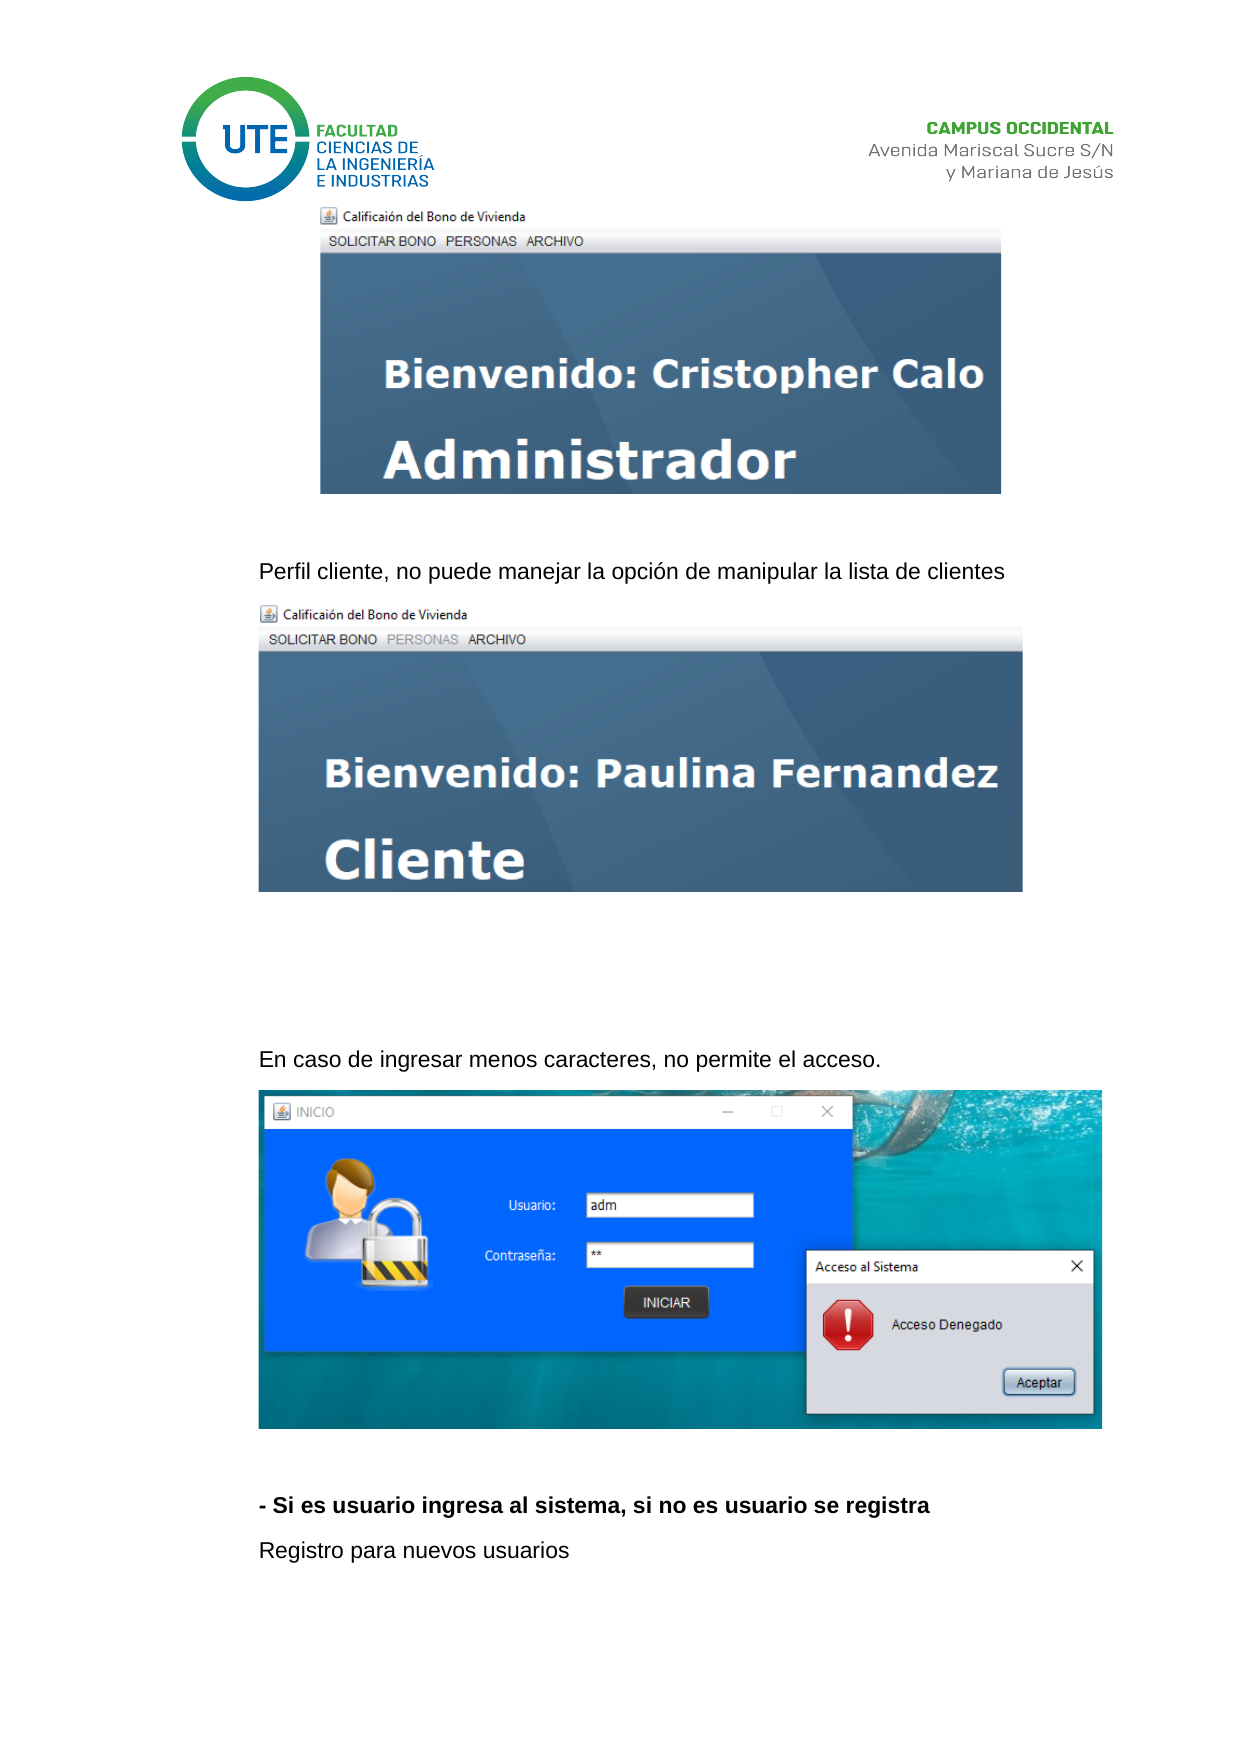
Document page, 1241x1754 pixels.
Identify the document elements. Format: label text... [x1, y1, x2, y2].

text Perfil cliente, no puede manejar la opción de manipular la lista de clientes [258, 558, 1063, 584]
picture [258, 1090, 1103, 1429]
text - Si es usuario ingresa al sistema, si no es usuario se registra [258, 1492, 1063, 1518]
picture [258, 602, 1023, 892]
text Registro para nuevos usuarios [258, 1537, 1063, 1563]
picture [846, 103, 1135, 200]
text En caso de ingresar menos caracteres, no permite el acceso. [258, 1046, 1063, 1072]
picture [177, 73, 1002, 494]
